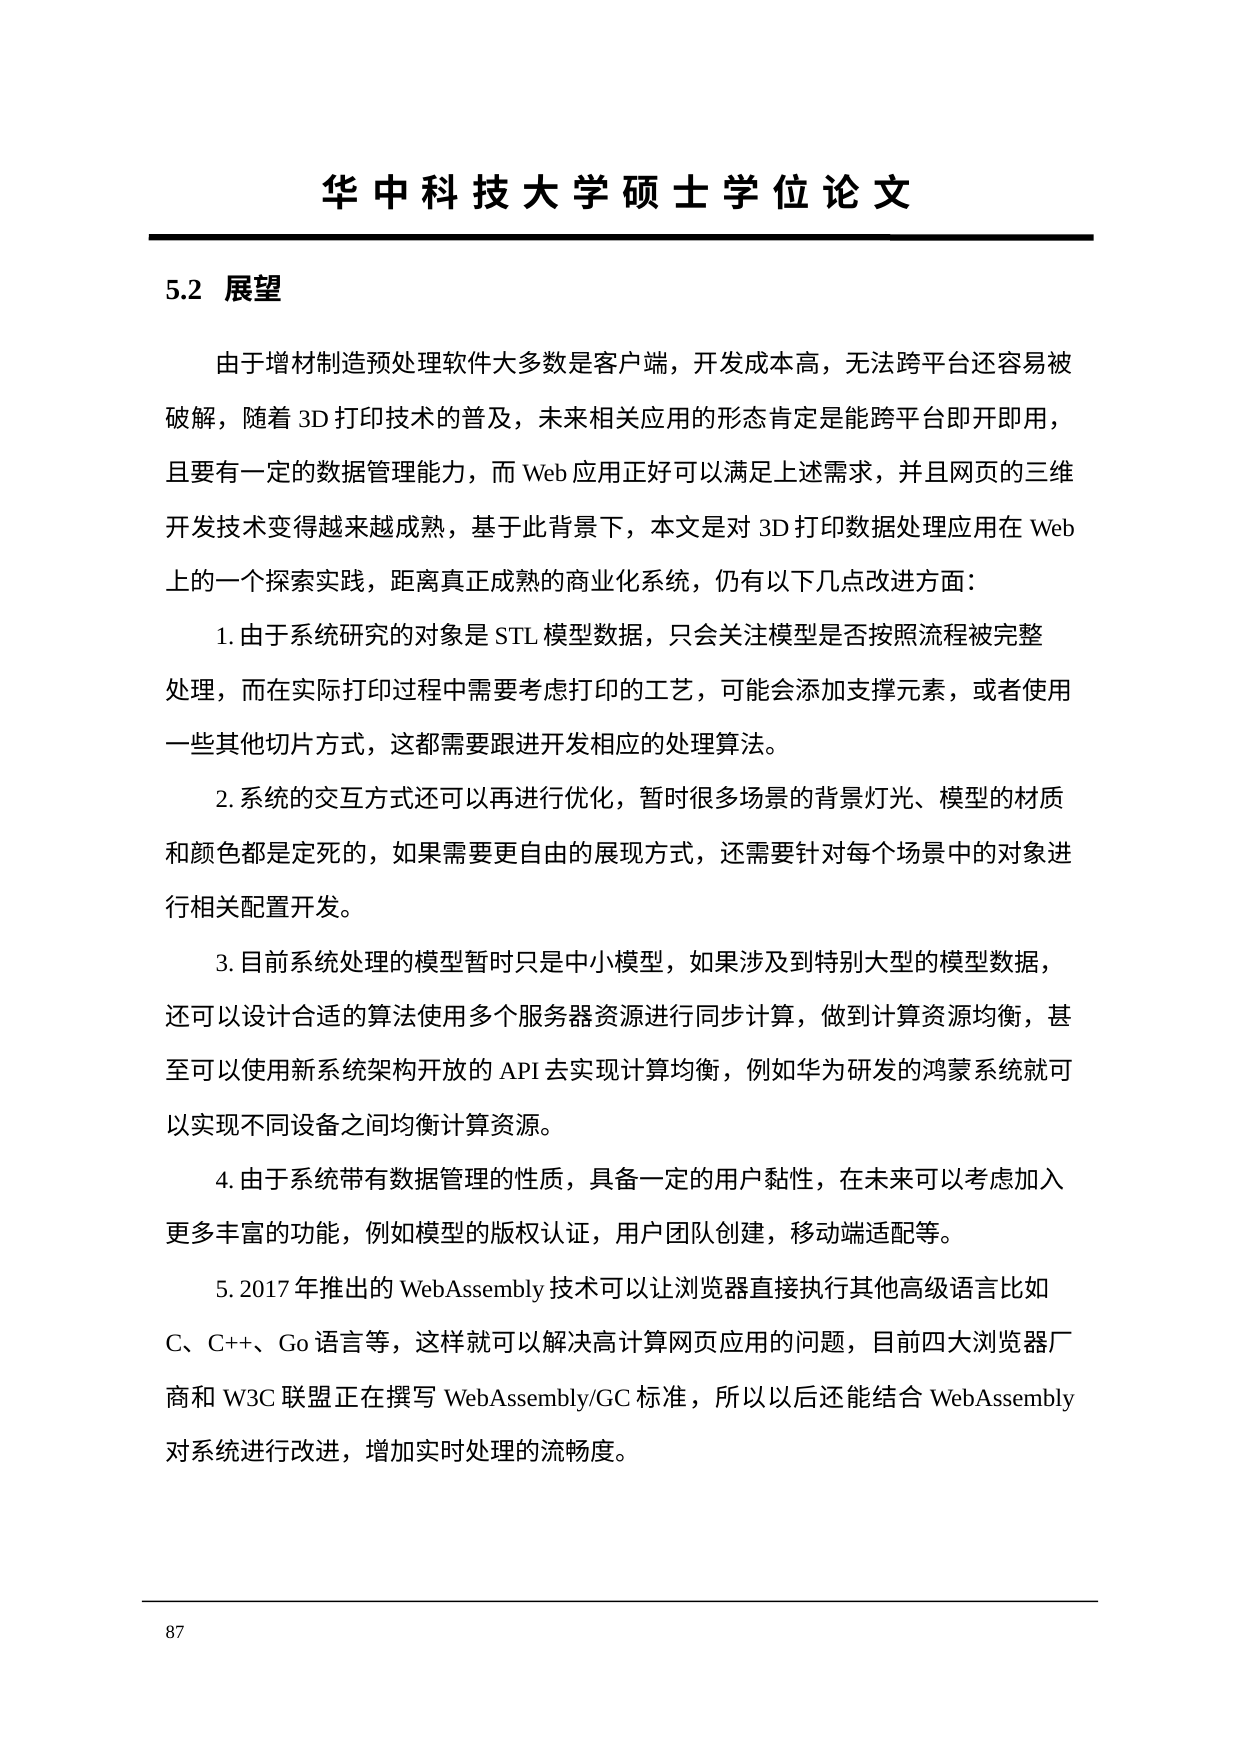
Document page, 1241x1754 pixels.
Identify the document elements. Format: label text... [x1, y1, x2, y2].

list 由于系统带有数据管理的性质，具备一定的用户黏性，在未来可以考虑加入 [215, 1159, 1075, 1196]
list 目前系统处理的模型暂时只是中小模型，如果涉及到特别大型的模型数据， [215, 942, 1075, 978]
text 由于增材制造预处理软件大多数是客户端，开发成本高，无法跨平台还容易被破解，随着3D打印技术的普及，未来相关应用的形态肯定是能跨平台即开即用，且要有一定的数据管理能力，而Web应用正好可以满足上述需求，并且网页的三维开发技术变得越来越成熟，基于此背景下，本文是对3D打印数据处理应用在Web上的一个探索实践，距离真正成熟的商业化系统，仍有以下几点改进方面： [165, 344, 1075, 598]
list 系统的交互方式还可以再进行优化，暂时很多场景的背景灯光、模型的材质 [215, 779, 1075, 815]
text 还可以设计合适的算法使用多个服务器资源进行同步计算，做到计算资源均衡，甚至可以使用新系统架构开放的API去实现计算均衡，例如华为研发的鸿蒙系统就可以实现不同设备之间均衡计算资源。 [165, 996, 1075, 1141]
list 2017年推出的WebAssembly技术可以让浏览器直接执行其他高级语言比如 [215, 1268, 1075, 1304]
text C、C++、Go语言等，这样就可以解决高计算网页应用的问题，目前四大浏览器厂商和W3C联盟正在撰写WebAssembly/GC标准，所以以后还能结合WebAssembly对系统进行改进，增加实时处理的流畅度。 [165, 1323, 1075, 1468]
text 更多丰富的功能，例如模型的版权认证，用户团队创建，移动端适配等。 [165, 1214, 1075, 1250]
text 处理，而在实际打印过程中需要考虑打印的工艺，可能会添加支撑元素，或者使用一些其他切片方式，这都需要跟进开发相应的处理算法。 [165, 670, 1075, 761]
list 由于系统研究的对象是STL模型数据，只会关注模型是否按照流程被完整 [215, 616, 1075, 652]
subtitle 展望 [165, 266, 1075, 308]
text 和颜色都是定死的，如果需要更自由的展现方式，还需要针对每个场景中的对象进行相关配置开发。 [165, 833, 1075, 924]
